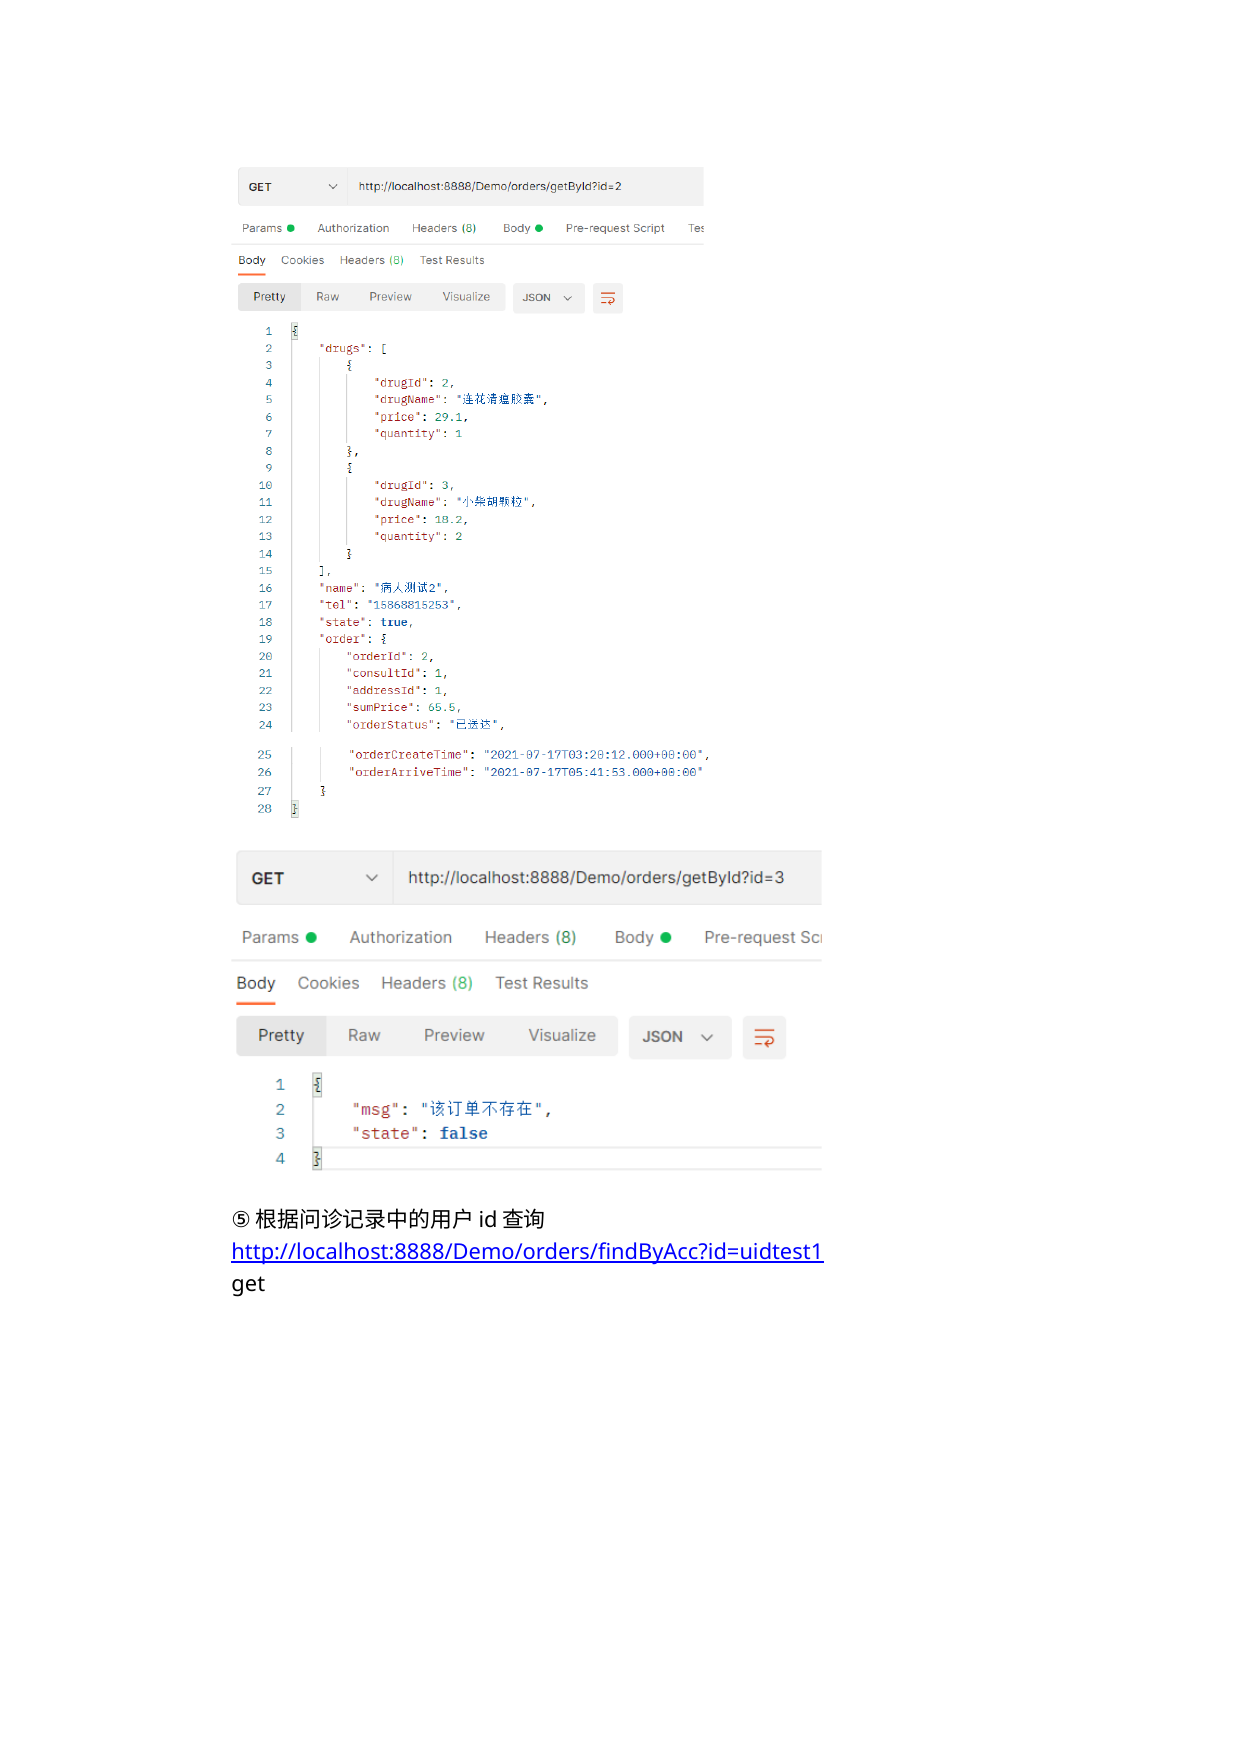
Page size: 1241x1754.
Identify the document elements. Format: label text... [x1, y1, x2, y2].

picture [231, 162, 704, 732]
list http://localhost:8888/Demo/orders/findByAcc?id=uidtest1 [187, 1234, 1053, 1267]
list get [187, 1267, 1053, 1299]
picture [231, 747, 722, 821]
picture [231, 844, 822, 1178]
list ⑤根据问诊记录中的用户id查询 [187, 1202, 1053, 1234]
